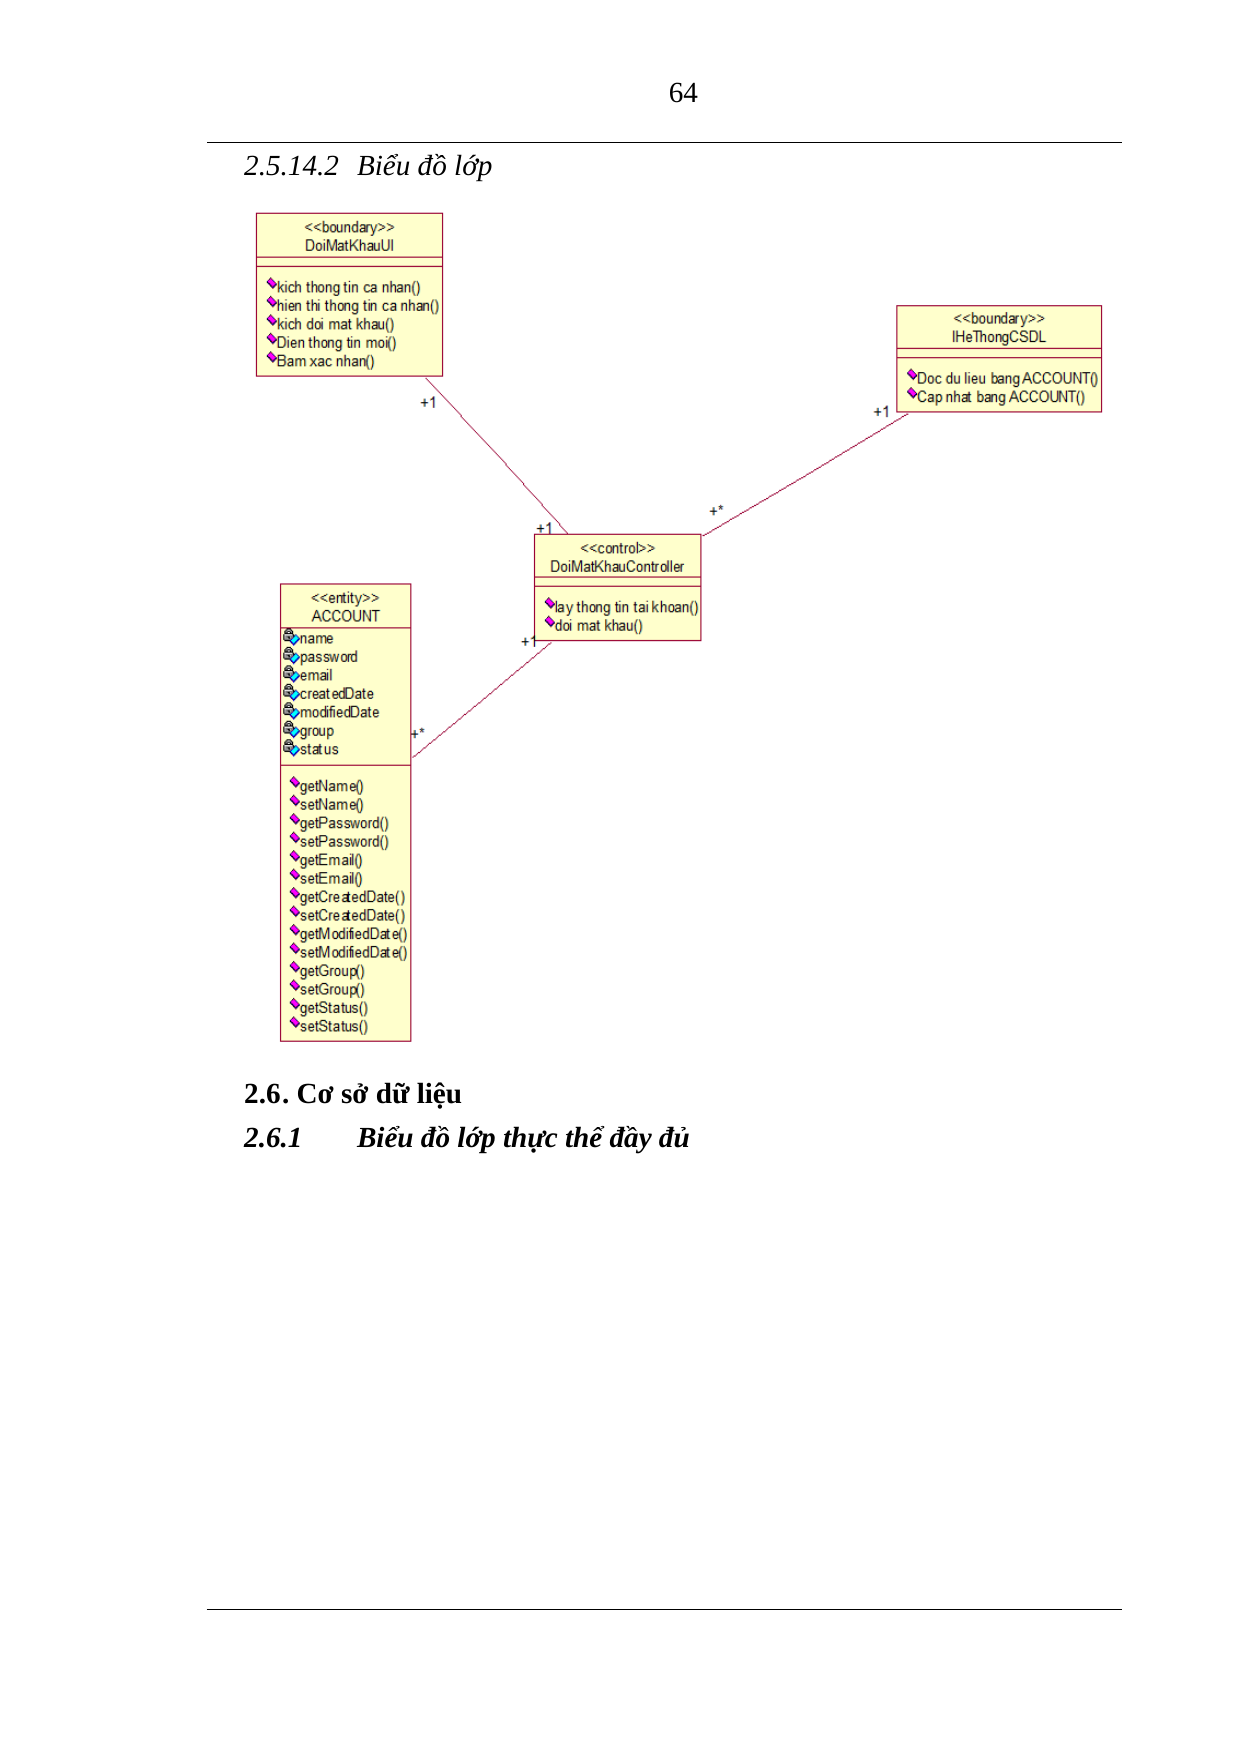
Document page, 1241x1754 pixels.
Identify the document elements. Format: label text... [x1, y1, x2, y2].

picture [243, 191, 1112, 1067]
subtitle Biểu đồ lớp thực thể đầy đủ [207, 1120, 1122, 1153]
subtitle . Cơ sở dữ liệu [207, 1076, 1122, 1110]
